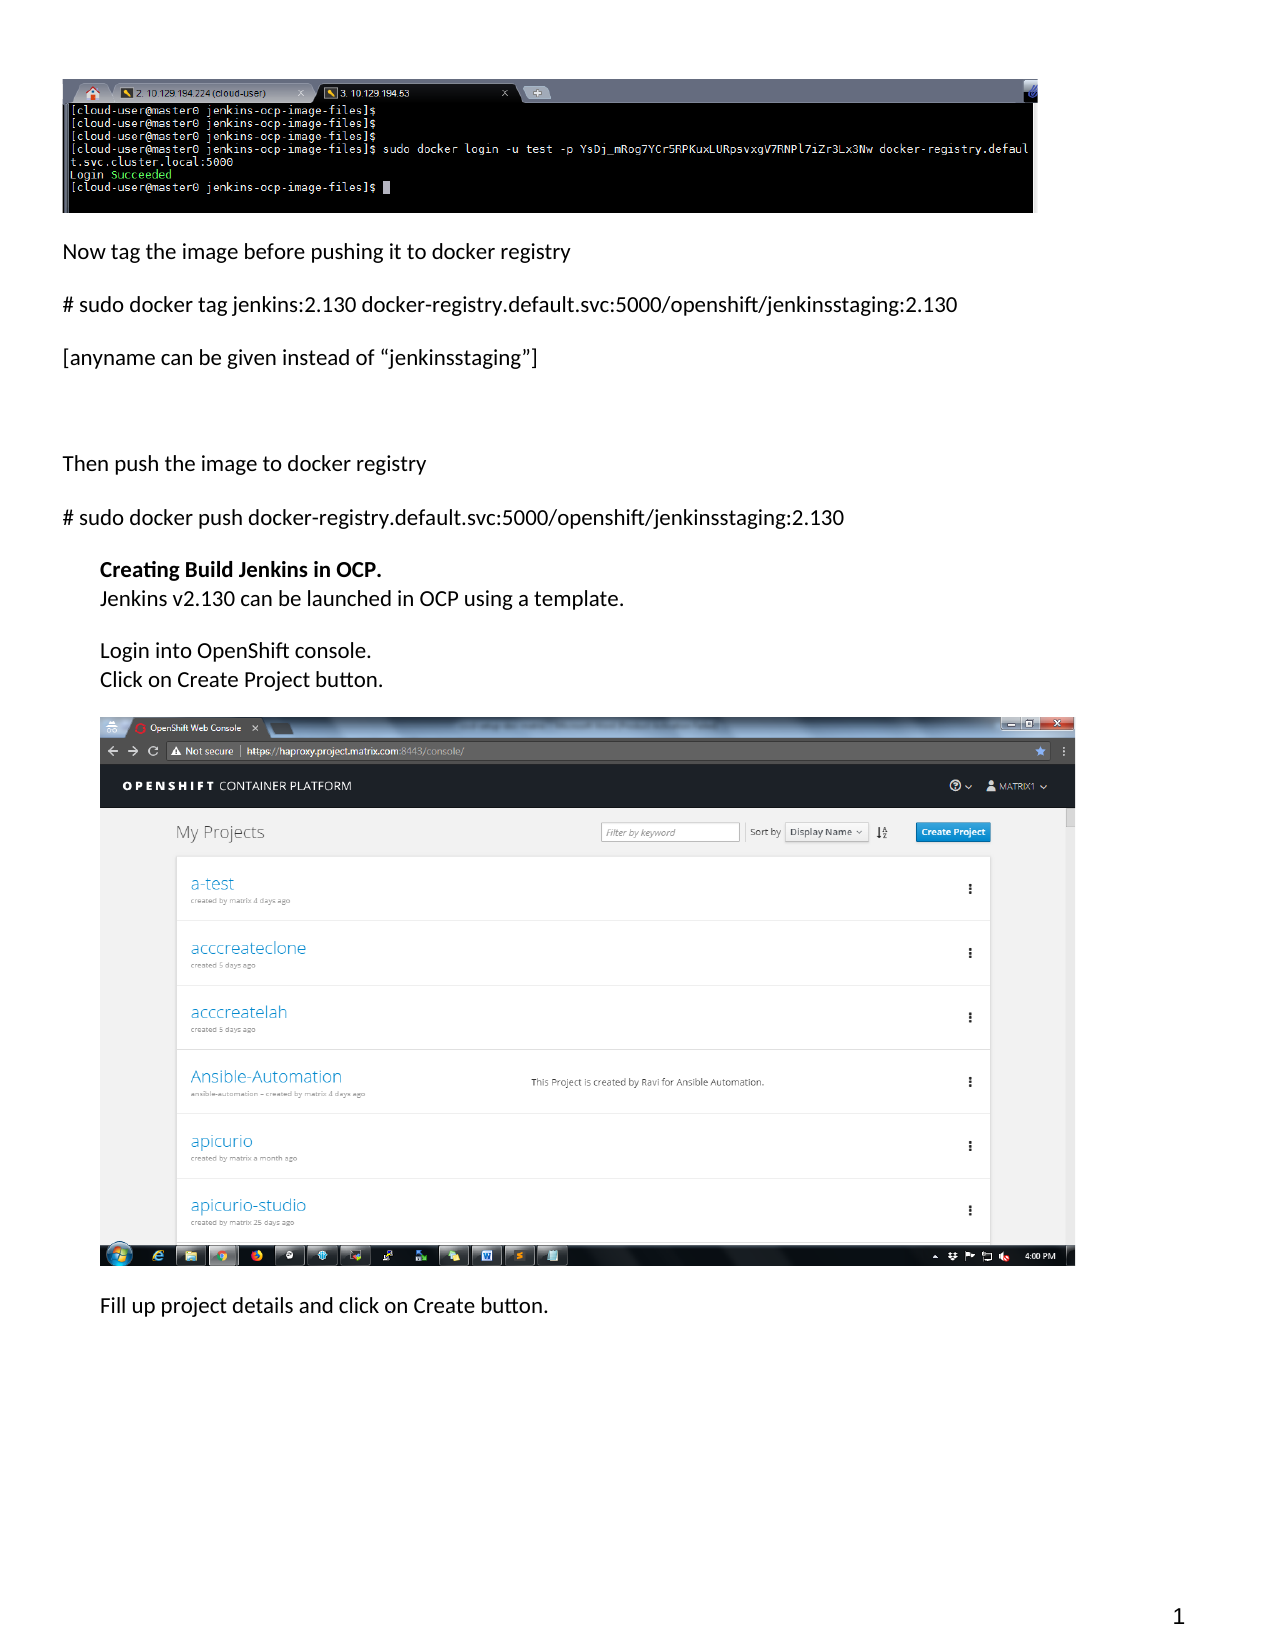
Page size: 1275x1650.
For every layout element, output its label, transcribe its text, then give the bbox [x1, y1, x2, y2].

text Fill up project details and click on Create button. [100, 1291, 1275, 1319]
list # sudo docker push docker-registry.default.svc:5000/openshift/jenkinsstaging:2.130 [62, 503, 1275, 531]
list Now tag the image before pushing it to docker registry [62, 237, 1275, 266]
text Creating Build Jenkins in OCP. [100, 556, 1275, 584]
list # sudo docker tag jenkins:2.130 docker-registry.default.svc:5000/openshift/jenkinsstaging:2.130 [62, 291, 1275, 318]
list Then push the image to docker registry [62, 449, 1275, 478]
text Click on Create Project button. [100, 665, 1275, 693]
list [anyname can be given instead of “jenkinsstaging”] [62, 343, 1275, 372]
text Jenkins v2.130 can be launched in OCP using a template. [100, 584, 1275, 612]
picture [100, 717, 1075, 1266]
text Login into OpenShift console. [100, 637, 1275, 665]
picture [62, 79, 1038, 213]
